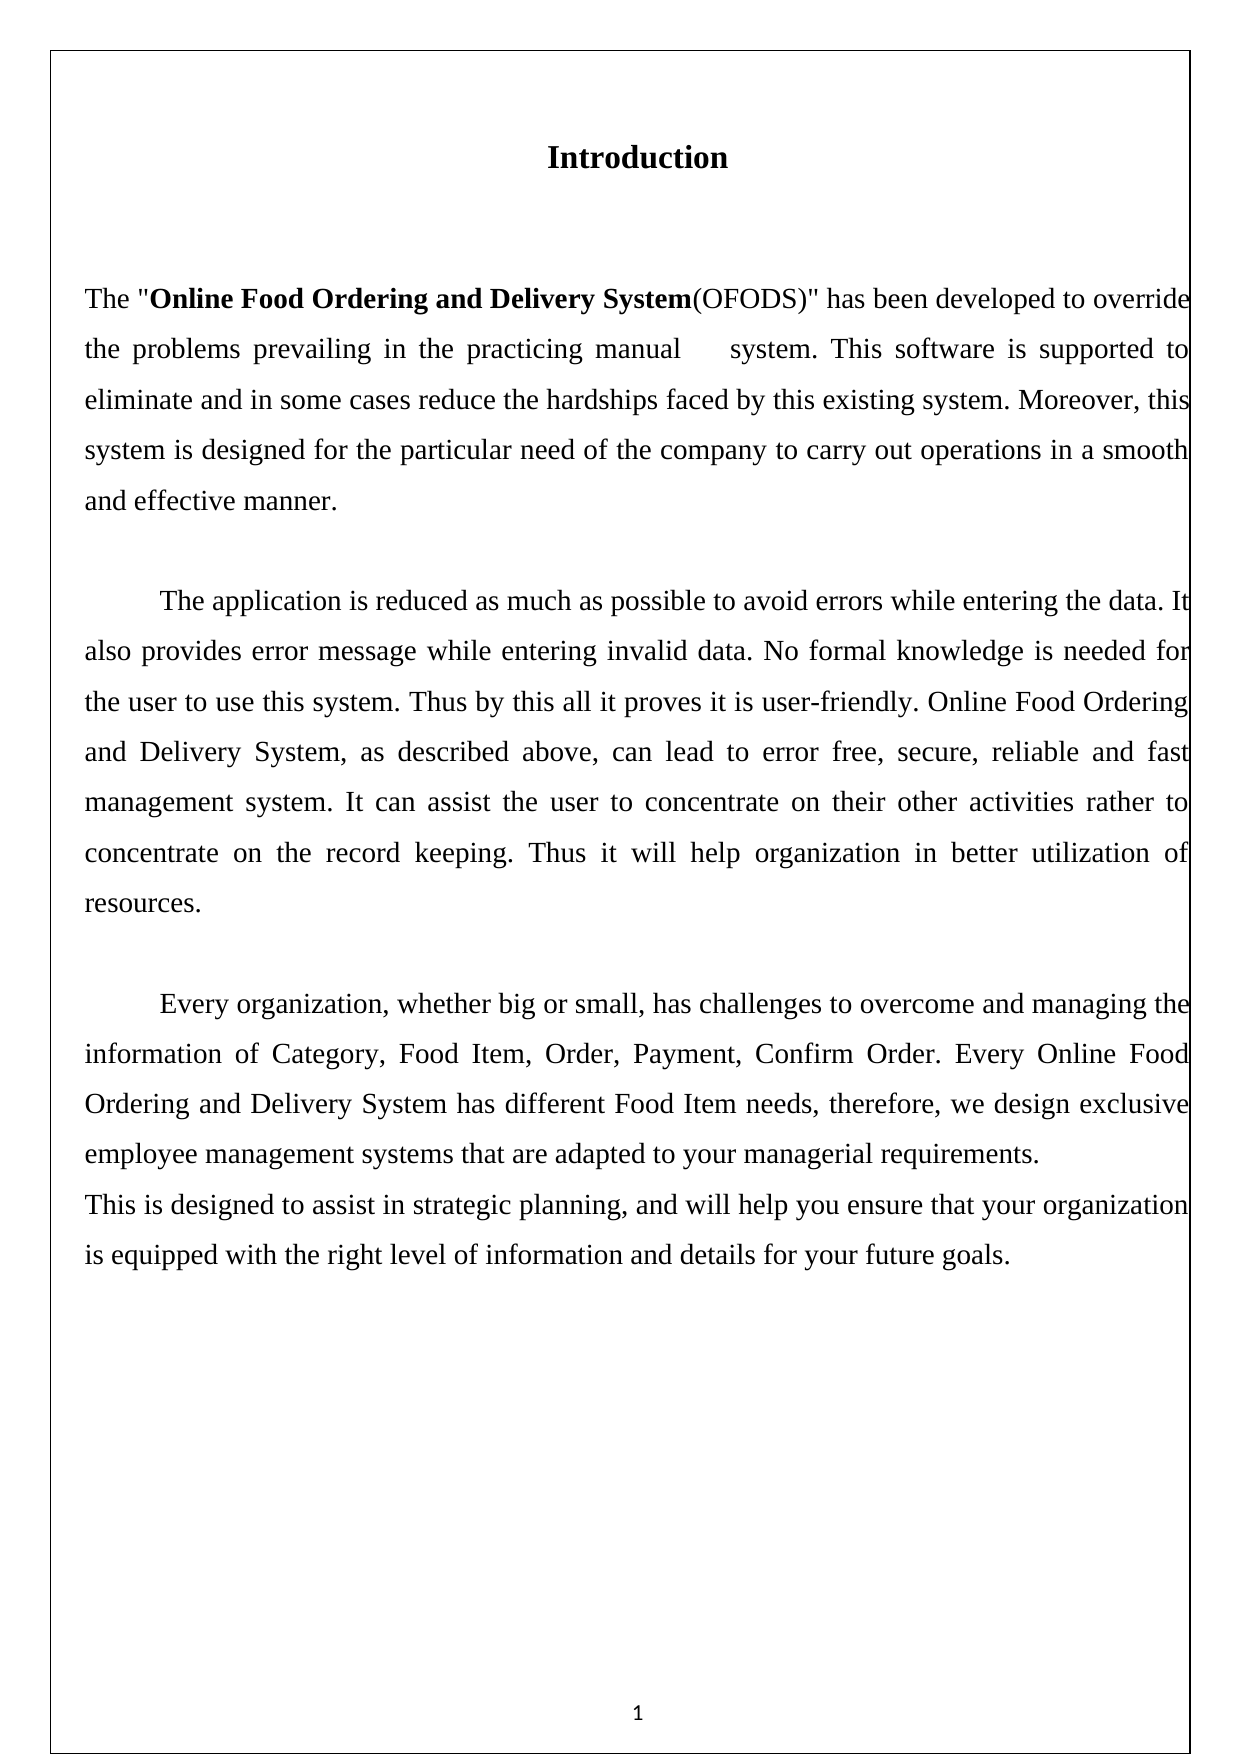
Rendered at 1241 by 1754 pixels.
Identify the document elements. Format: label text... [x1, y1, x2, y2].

subtitle Introduction [84, 137, 1189, 176]
text The "Online Food Ordering and Delivery System(OFODS)" has been developed to override the problems prevailing in the practicing manual system. This software is supported to eliminate and in some cases reduce the hardships faced by this existing system. Moreover, this system is designed for the particular need of the company to carry out operations in a smooth and effective manner. [84, 281, 1189, 516]
text Every organization, whether big or small, has challenges to overcome and managing the information of Category, Food Item, Order, Payment, Confirm Order. Every Online Food Ordering and Delivery System has different Food Item needs, therefore, we design exclusive employee management systems that are adapted to your managerial requirements. [84, 986, 1189, 1170]
text The application is reduced as much as possible to avoid errors while entering the data. It also provides error message while entering invalid data. No formal knowledge is needed for the user to use this system. Thus by this all it proves it is user-friendly. Online Food Ordering and Delivery System, as described above, can lead to error free, secure, reliable and fast management system. It can assist the user to concentrate on their other activities rather to concentrate on the record keeping. Thus it will help organization in better utilization of resources. [84, 583, 1189, 919]
text This is designed to assist in strategic planning, and will help you ensure that your organization is equipped with the right level of information and details for your future goals. [84, 1187, 1189, 1271]
